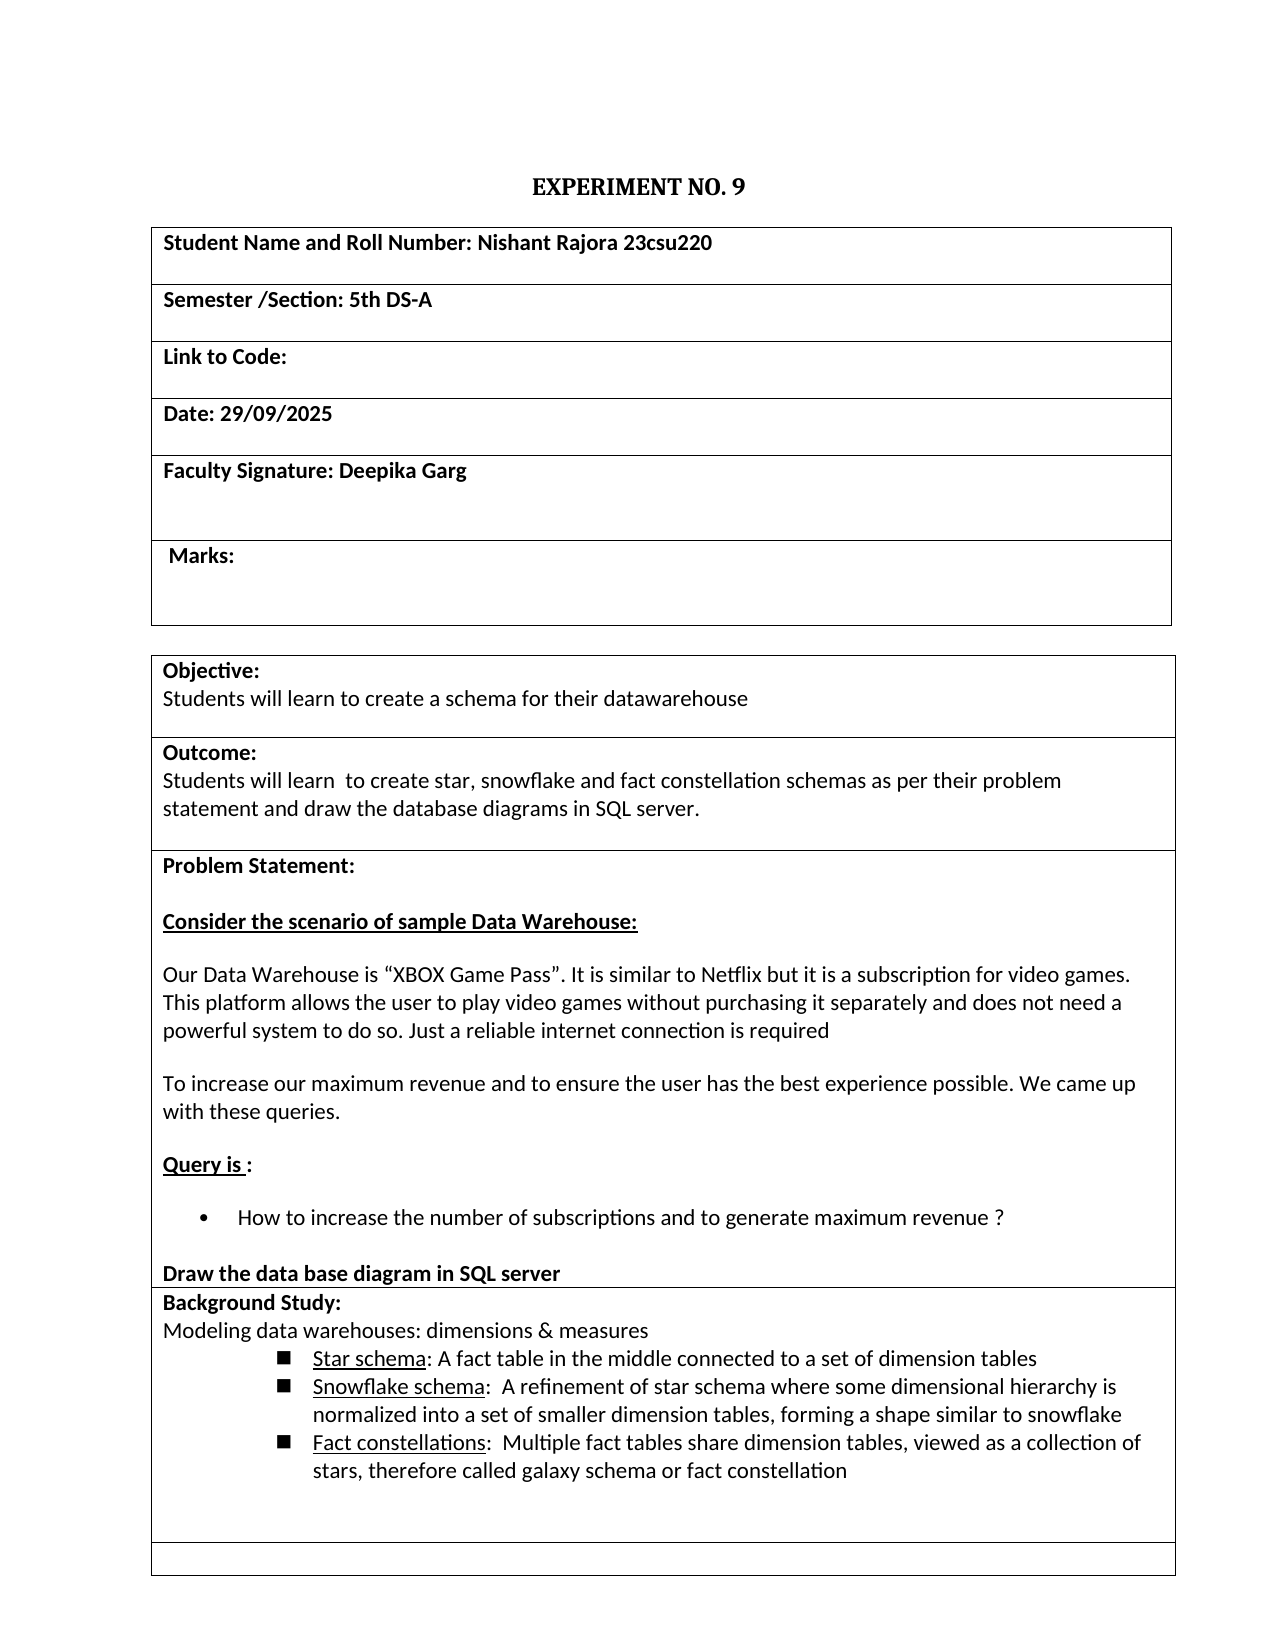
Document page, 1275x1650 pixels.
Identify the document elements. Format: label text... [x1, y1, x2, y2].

table_header Objective: Students will learn to create a schema for their datawarehouse [152, 656, 1175, 737]
table_cell Background Study: Modeling data warehouses: dimensions & measures Star schema: A fact table in the middle connected to a set of dimension tables Snowflake schema: A refinement of star schema where some dimensional hierarchy is normalized into a set of smaller dimension tables, forming a shape similar to snowflake Fact constellations: Multiple fact tables share dimension tables, viewed as a collection of stars, therefore called galaxy schema or fact constellation [152, 1288, 1175, 1542]
table_cell Faculty Signature: Deepika Garg [152, 456, 1171, 540]
table_cell Semester /Section: 5th DS-A [152, 285, 1171, 341]
table_header Student Name and Roll Number: Nishant Rajora 23csu220 [152, 228, 1171, 284]
text EXPERIMENT NO. 9 [139, 173, 1137, 202]
table_cell Link to Code: [152, 342, 1171, 398]
table_cell Outcome: Students will learn to create star, snowflake and fact constellation schemas as per their problem statement and draw the database diagrams in SQL server. [152, 738, 1175, 850]
table_cell Marks: [152, 541, 1171, 625]
table_cell Date: 29/09/2025 [152, 399, 1171, 455]
table_cell Problem Statement: Consider the scenario of sample Data Warehouse: Our Data Warehouse is “XBOX Game Pass”. It is similar to Netflix but it is a subscription for video games. This platform allows the user to play video games without purchasing it separately and does not need a powerful system to do so. Just a reliable internet connection is required To increase our maximum revenue and to ensure the user has the best experience possible. We came up with these queries. Query is : How to increase the number of subscriptions and to generate maximum revenue ? Draw the data base diagram in SQL server [152, 851, 1175, 1287]
table_cell [152, 1543, 1175, 1575]
